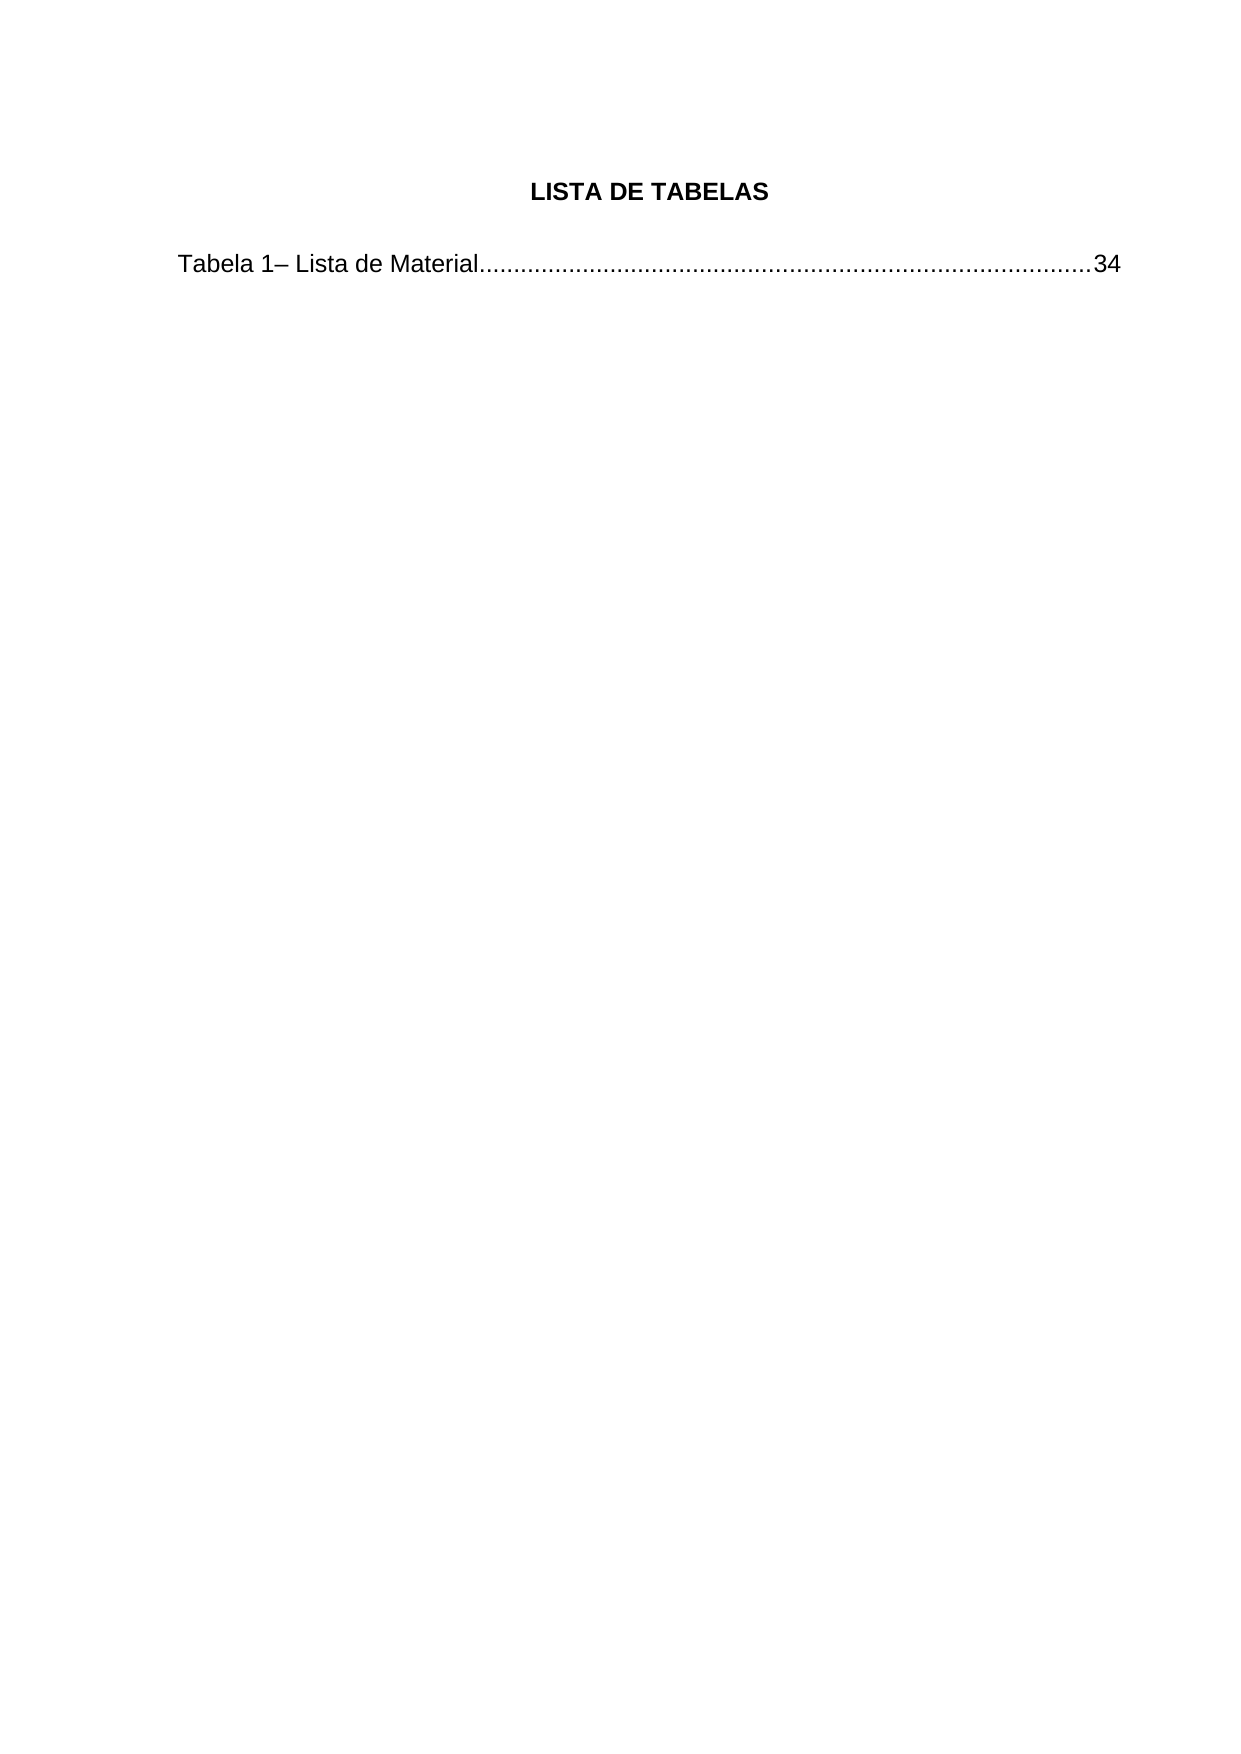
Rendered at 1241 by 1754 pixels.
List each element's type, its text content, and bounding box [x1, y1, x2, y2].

text LISTA DE TABELAS [177, 177, 1122, 206]
text Tabela 1– Lista de Material 34 [177, 249, 1122, 278]
